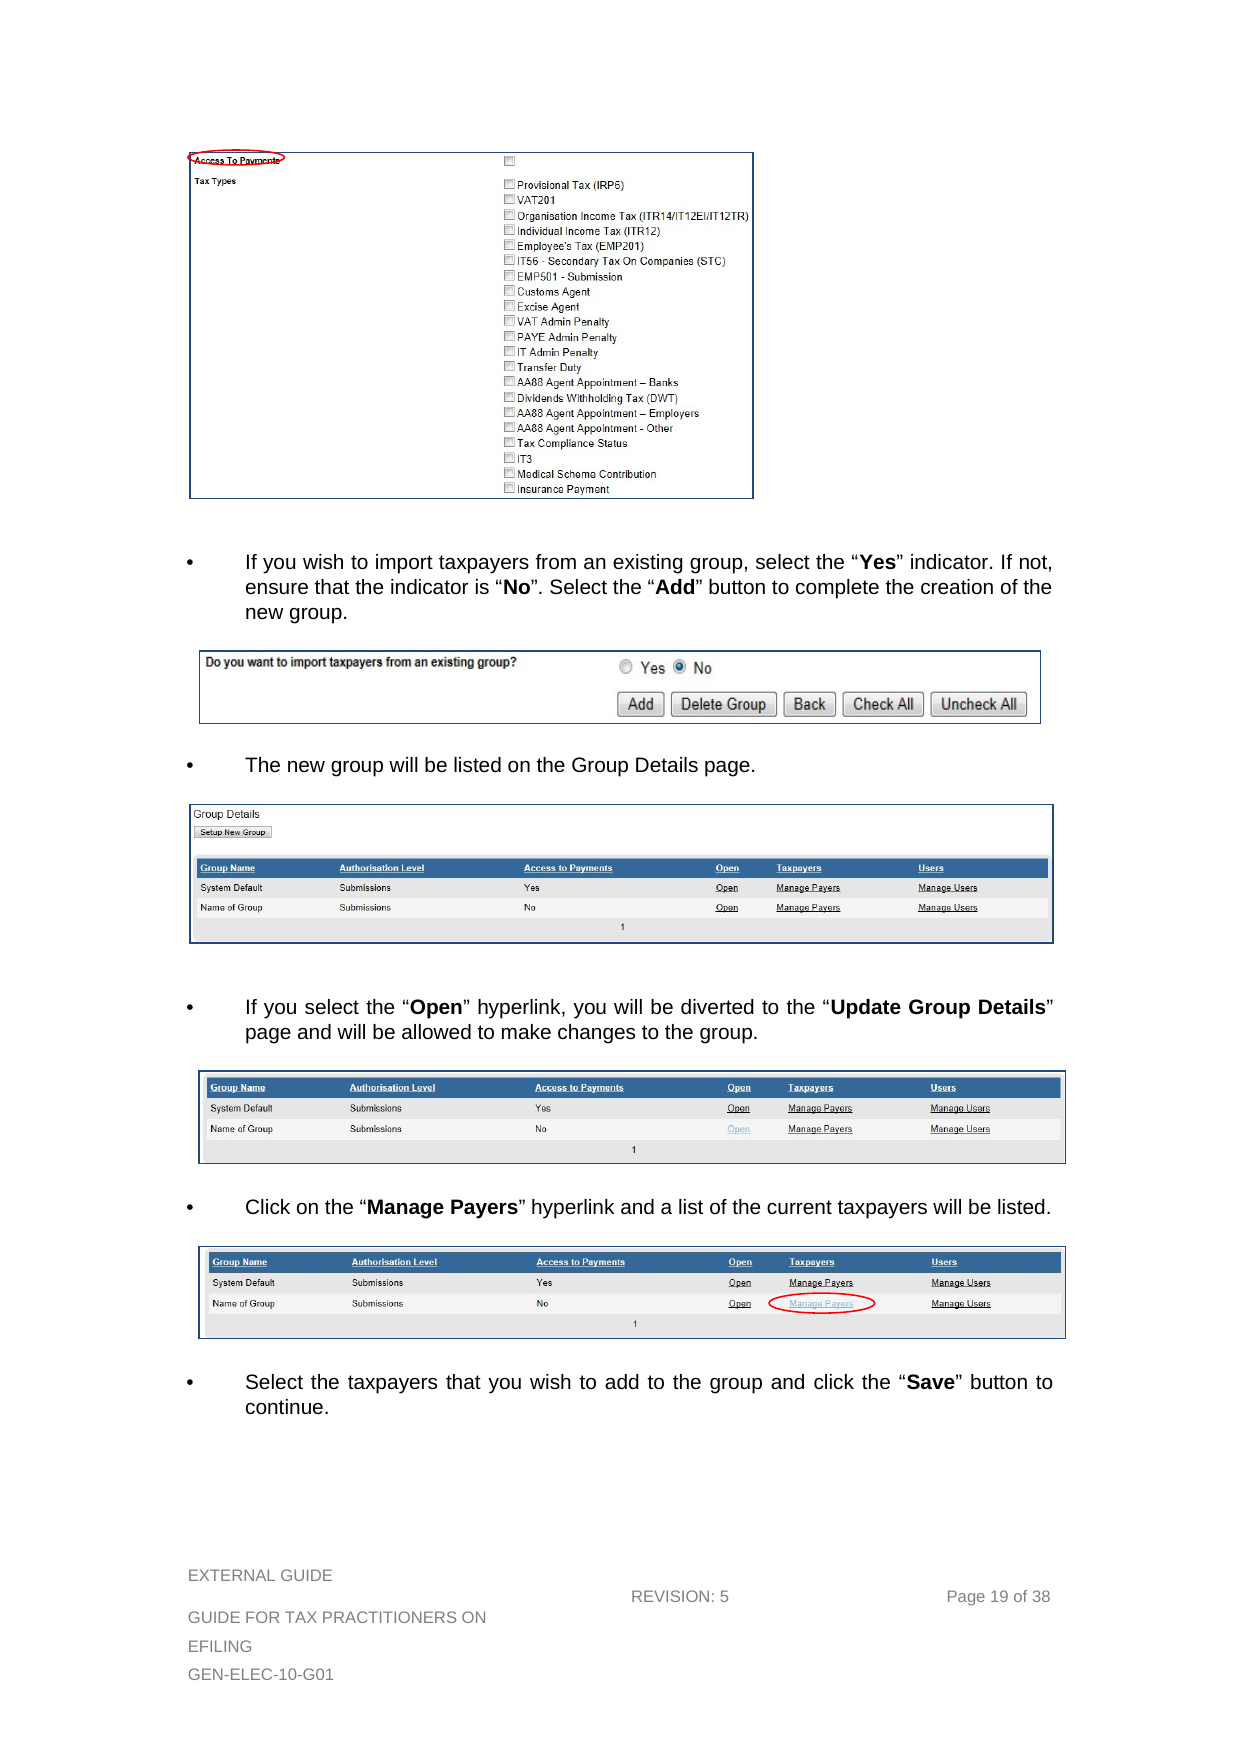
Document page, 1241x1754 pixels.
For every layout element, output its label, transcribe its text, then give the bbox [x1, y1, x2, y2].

list Click on the “Manage Payers” hyperlink and a list of the current taxpayers will be listed. [186, 1195, 1053, 1219]
picture [200, 652, 1040, 723]
picture [191, 153, 752, 498]
list If you select the “Open” hyperlink, you will be diverted to the “Update Group Details” page and will be allowed to make changes to the group. [186, 994, 1053, 1044]
picture [200, 1072, 1065, 1163]
picture [191, 805, 1052, 942]
list The new group will be listed on the Group Details page. [186, 753, 1053, 777]
list If you wish to import taxpayers from an existing group, select the “Yes” indicator. If not, ensure that the indicator is “No”. Select the “Add” button to complete the creation of the new group. [186, 549, 1053, 624]
picture [200, 1247, 1065, 1338]
picture [191, 153, 283, 164]
list Select the taxpayers that you wish to add to the group and click the “Save” button to continue. [186, 1370, 1053, 1419]
